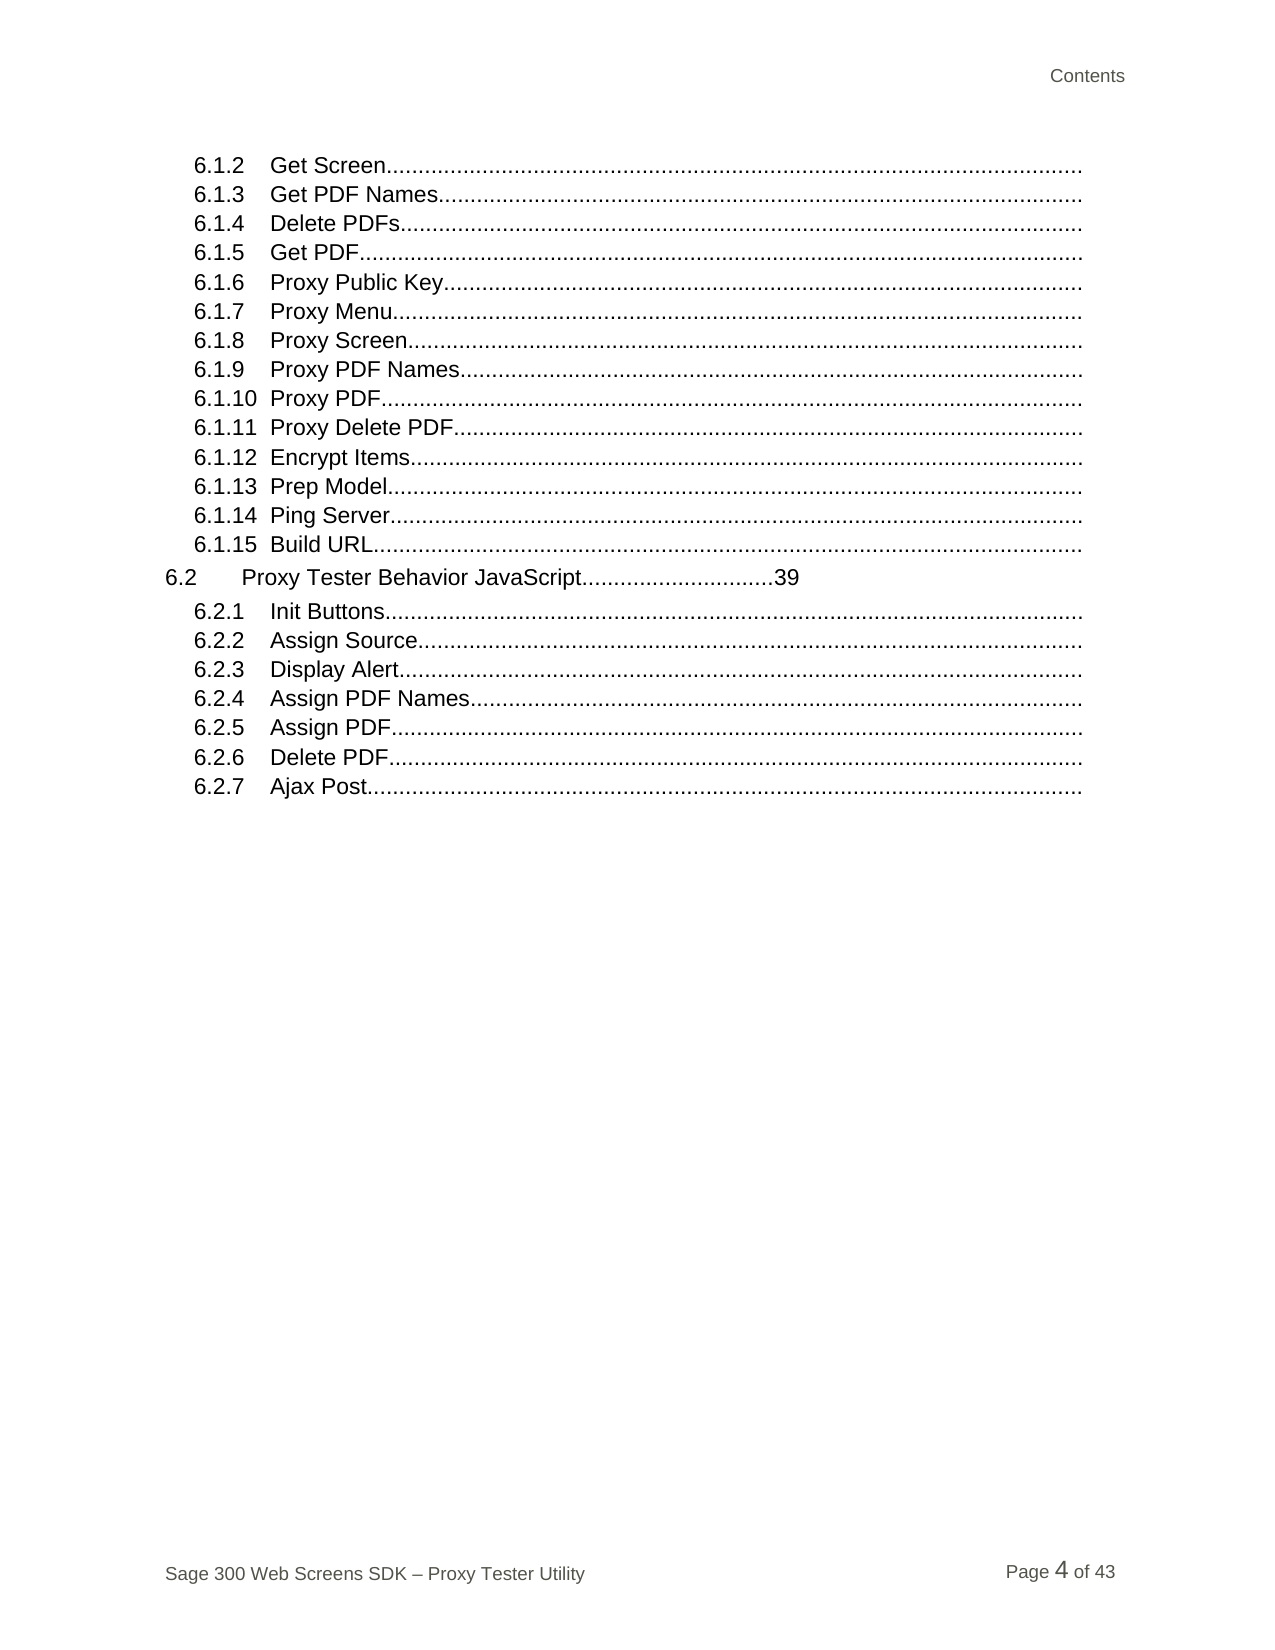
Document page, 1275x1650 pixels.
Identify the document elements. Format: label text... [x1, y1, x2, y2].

text 6.2.2 Assign Source 41 [193, 624, 972, 653]
text 6.2.7 Ajax Post 42 [193, 770, 972, 799]
text 6.1.4 Delete PDFs 28 [193, 207, 972, 237]
text 6.2.6 Delete PDF 42 [193, 741, 972, 770]
text 6.2.5 Assign PDF 42 [193, 712, 972, 741]
text 6.1.13 Prep Model 36 [193, 470, 972, 499]
text 6.1.5 Get PDF 29 [193, 237, 972, 266]
text 6.2.3 Display Alert 41 [193, 653, 972, 682]
text 6.1.12 Encrypt Items 36 [193, 441, 972, 470]
text 6.1.9 Proxy PDF Names 33 [193, 353, 972, 382]
text 6.2.4 Assign PDF Names 41 [193, 682, 972, 712]
text 6.1.14 Ping Server 37 [193, 499, 972, 528]
text 6.1.10 Proxy PDF 34 [193, 382, 972, 412]
text 6.1.8 Proxy Screen 32 [193, 324, 972, 353]
text 6.1.7 Proxy Menu 31 [193, 295, 972, 324]
text 6.1.6 Proxy Public Key 30 [193, 266, 972, 295]
text 6.1.15 Build URL 38 [193, 528, 972, 557]
text 6.2.1 Init Buttons 39 [193, 595, 972, 624]
text 6.1.2 Get Screen 26 [193, 149, 972, 178]
text 6.1.3 Get PDF Names 27 [193, 178, 972, 207]
text 6.1.11 Proxy Delete PDF 35 [193, 412, 972, 441]
text 6.2 Proxy Tester Behavior JavaScript 39 [165, 562, 799, 591]
